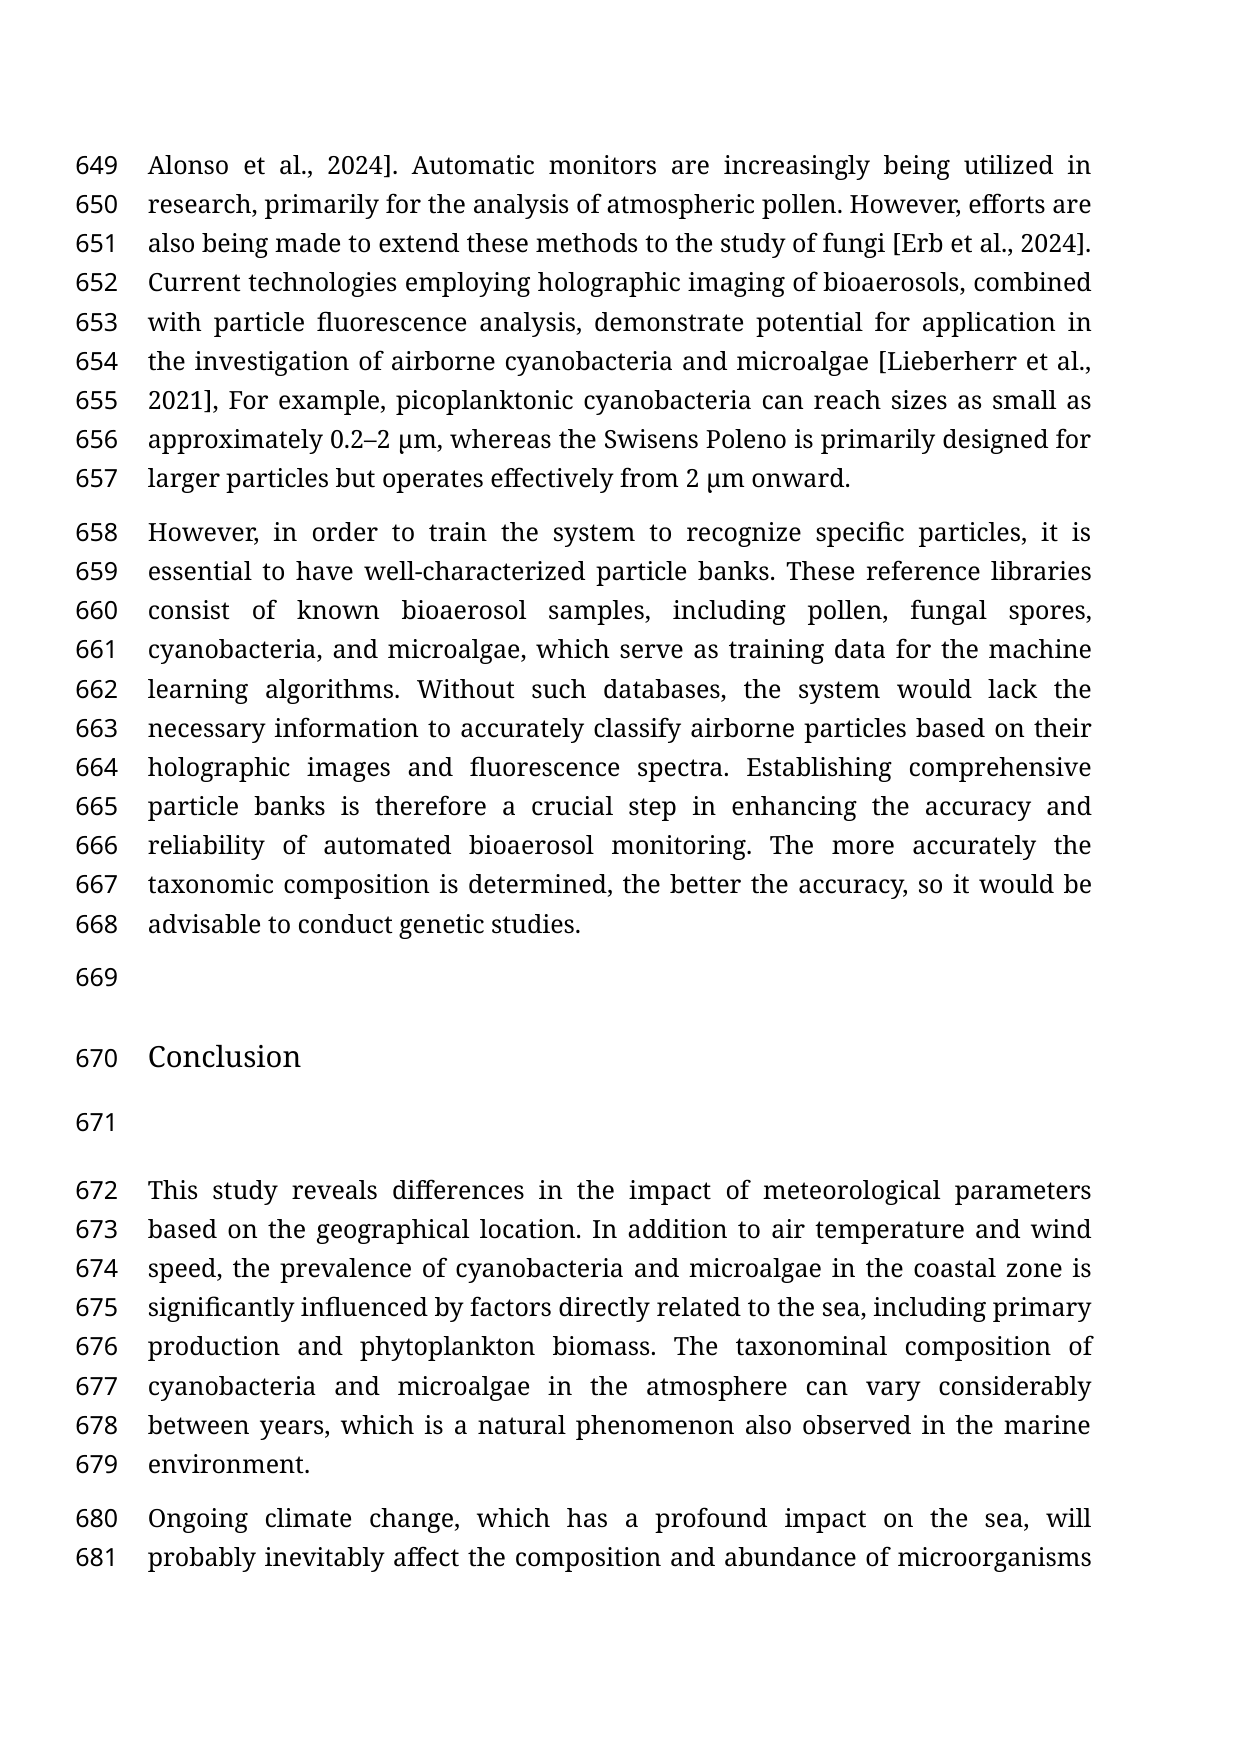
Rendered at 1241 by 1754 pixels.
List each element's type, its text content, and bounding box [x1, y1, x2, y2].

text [148, 1500, 1093, 1573]
text This study reveals differences in the impact of meteorological parameters based on the geographical location. In addition to air temperature and wind speed, the prevalence of cyanobacteria and microalgae in the coastal zone is significantly influenced by factors directly related to the sea, including primary production and phytoplankton biomass. The taxonominal composition of cyanobacteria and microalgae in the atmosphere can vary considerably between years, which is a natural phenomenon also observed in the marine environment. [148, 1172, 1093, 1481]
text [148, 148, 1093, 495]
subtitle Conclusion [148, 1037, 1093, 1076]
text However, in order to train the system to recognize specific particles, it is essential to have well-characterized particle banks. These reference libraries consist of known bioaerosol samples, including pollen, fungal spores, cyanobacteria, and microalgae, which serve as training data for the machine learning algorithms. Without such databases, the system would lack the necessary information to accurately classify airborne particles based on their holographic images and fluorescence spectra. Establishing comprehensive particle banks is therefore a crucial step in enhancing the accuracy and reliability of automated bioaerosol monitoring. The more accurately the taxonomic composition is determined, the better the accuracy, so it would be advisable to conduct genetic studies. [148, 515, 1093, 940]
